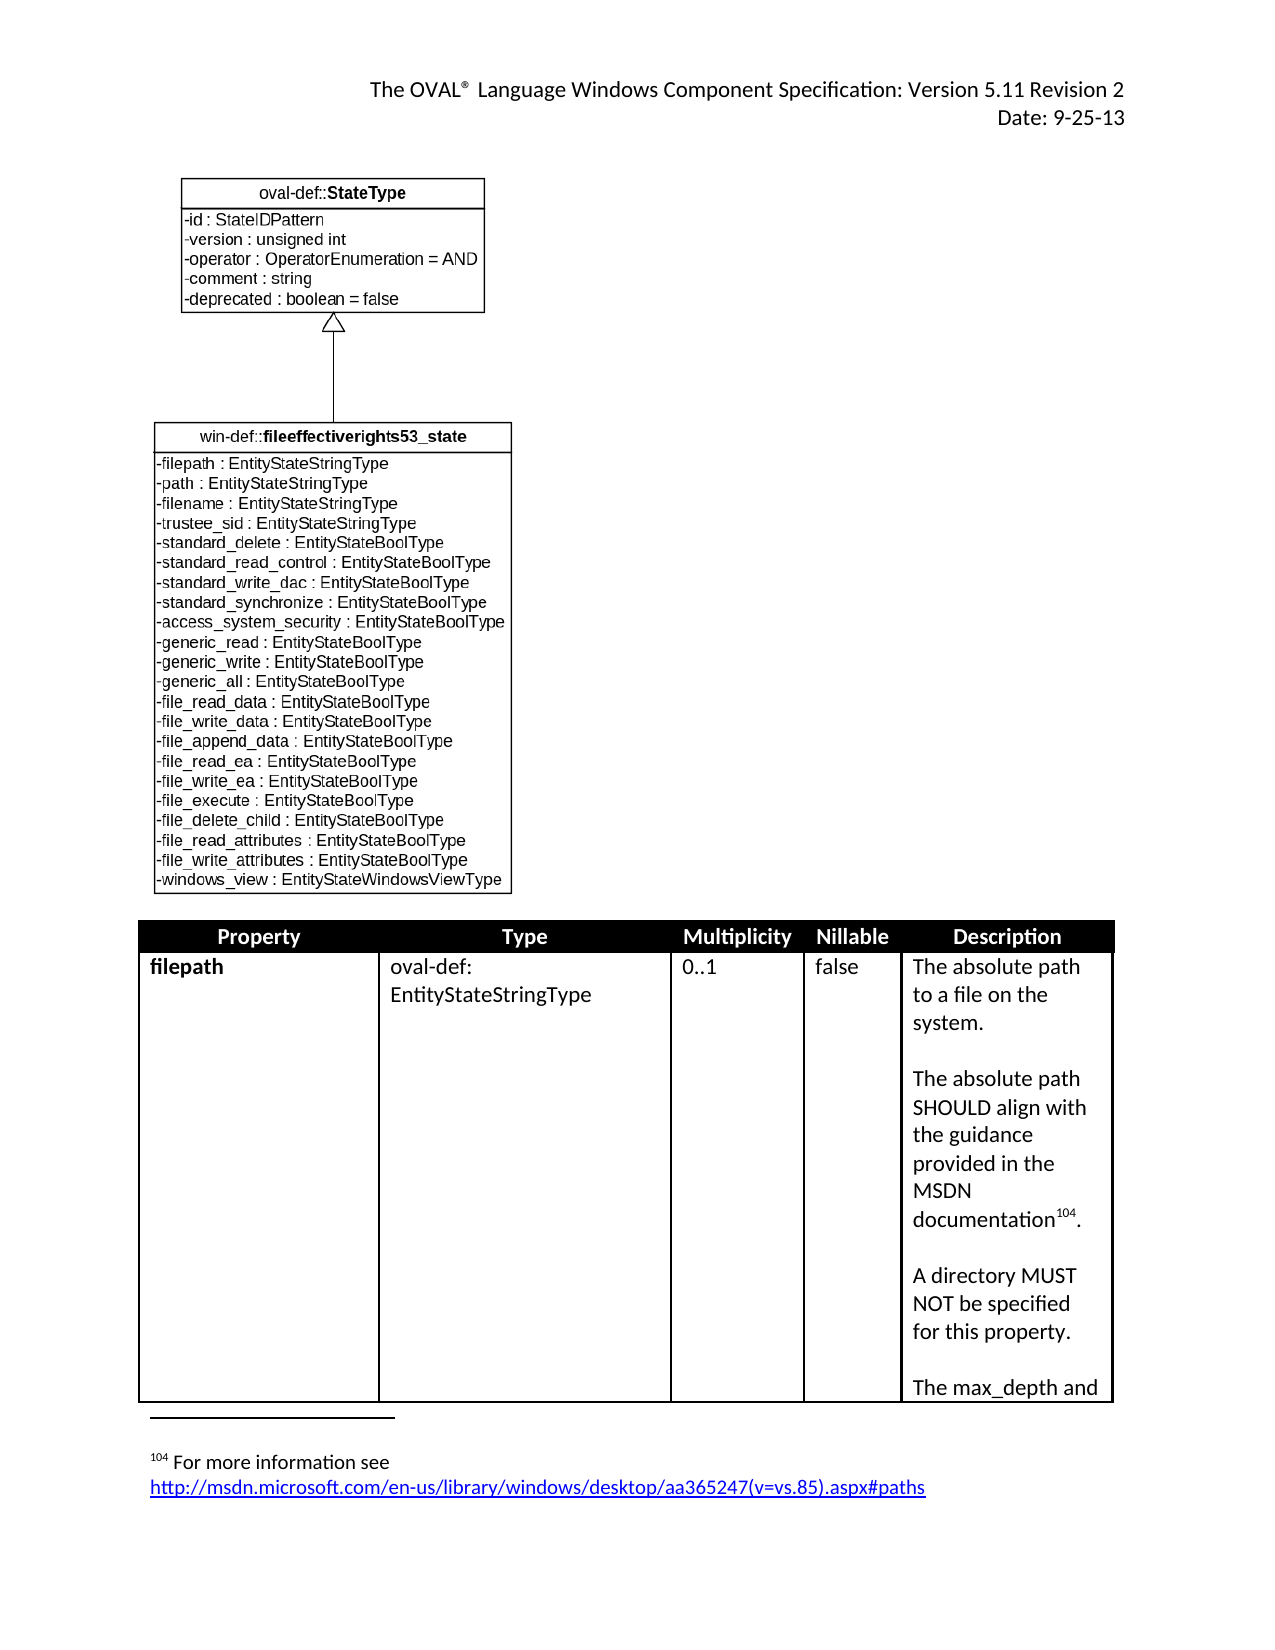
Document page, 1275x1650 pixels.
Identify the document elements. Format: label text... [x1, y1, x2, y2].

table_header Multiplicity [671, 923, 803, 950]
table_cell false [805, 953, 900, 1401]
table_header Nillable [804, 923, 901, 950]
table_cell 0..1 [672, 953, 803, 1401]
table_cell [380, 953, 670, 1401]
table_header Property [140, 923, 378, 950]
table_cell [903, 953, 1111, 1401]
table_header Type [379, 923, 670, 950]
table_header Description [902, 923, 1113, 950]
table_cell filepath [140, 953, 378, 1401]
